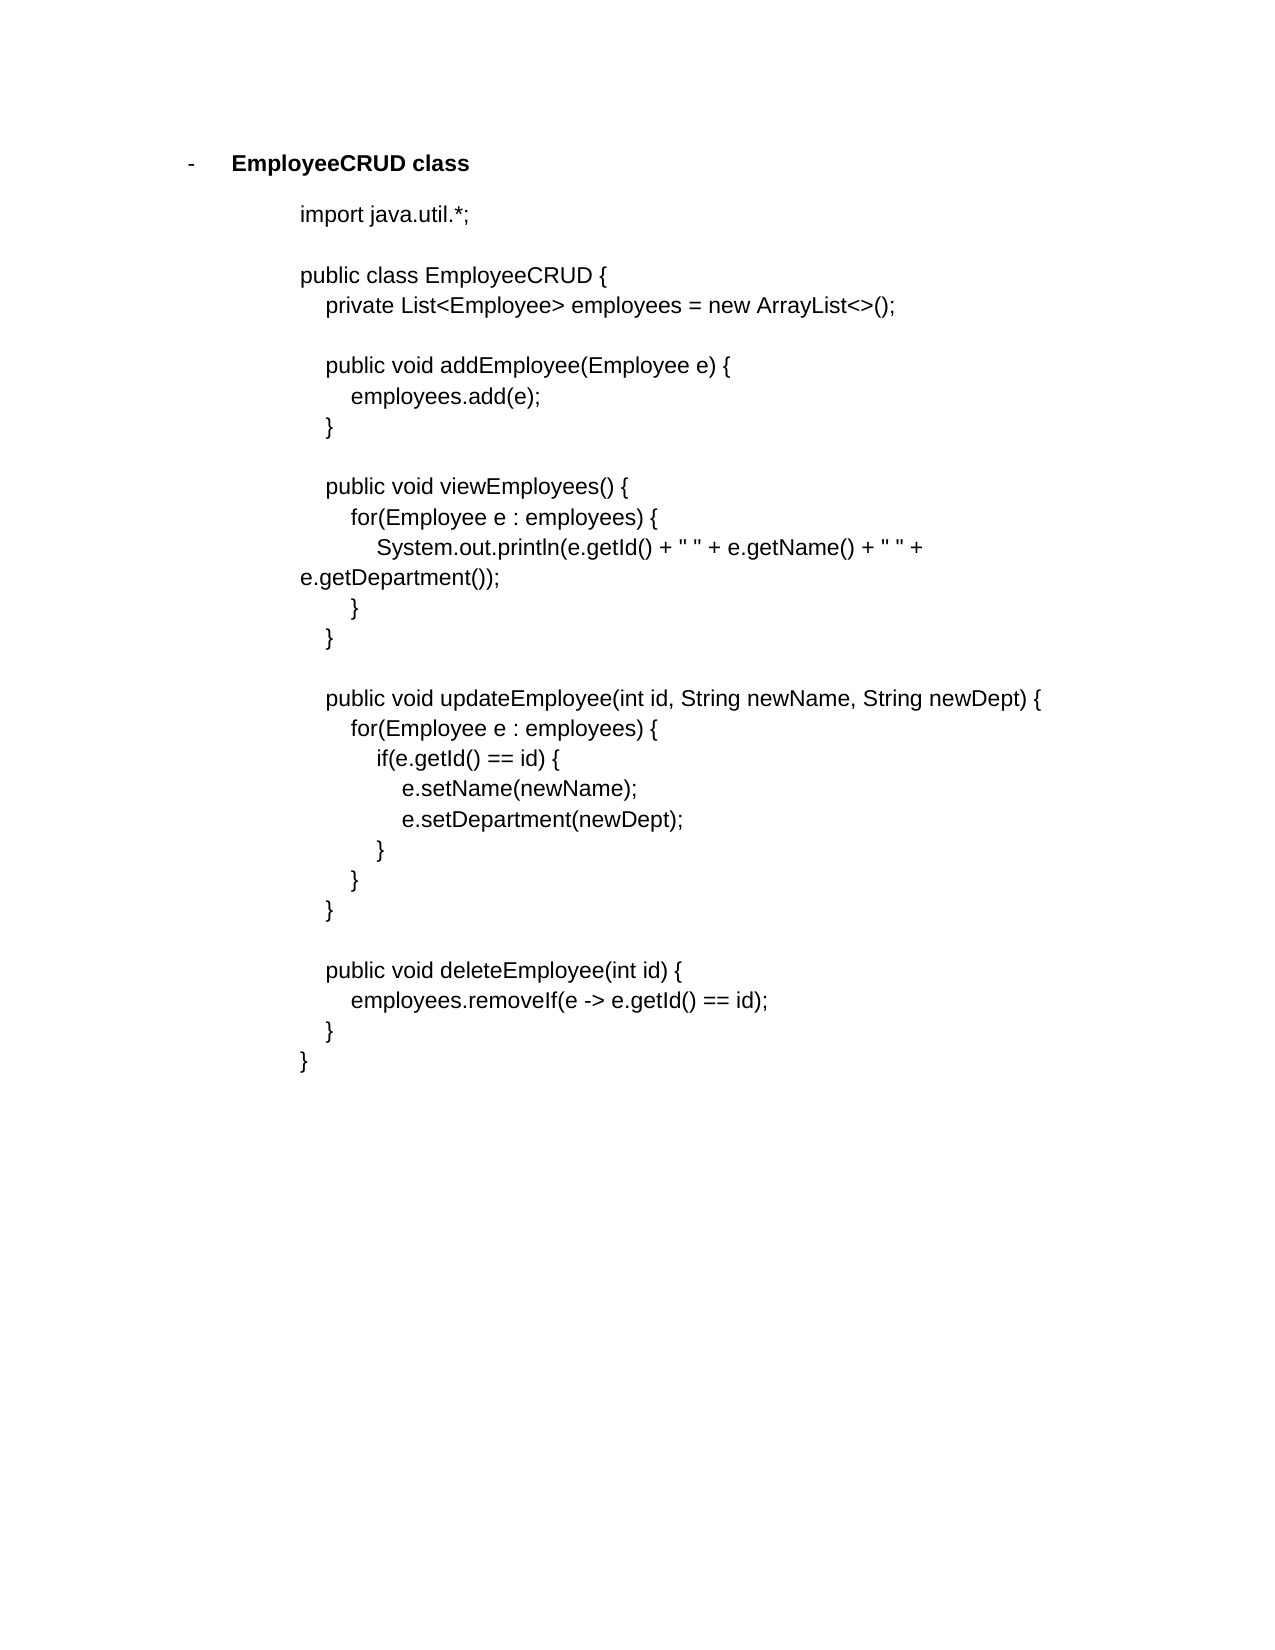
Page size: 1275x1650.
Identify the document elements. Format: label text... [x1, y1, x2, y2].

text e.setName(newName); [300, 775, 1125, 802]
text } [300, 1017, 1125, 1043]
text employees.add(e); [300, 383, 1125, 409]
text } [300, 866, 1125, 892]
text } [300, 1047, 1125, 1073]
text } [300, 836, 1125, 862]
text public void deleteEmployee(int id) { [300, 957, 1125, 983]
text public void updateEmployee(int id, String newName, String newDept) { [300, 685, 1125, 711]
text } [300, 413, 1125, 439]
text public class EmployeeCRUD { [300, 262, 1125, 288]
text for(Employee e : employees) { [300, 715, 1125, 741]
text } [300, 624, 1125, 651]
list EmployeeCRUD class [187, 150, 1125, 176]
text import java.util.*; [300, 201, 1125, 228]
text private List<Employee> employees = new ArrayList<>(); [300, 292, 1125, 318]
text public void viewEmployees() { [300, 473, 1125, 499]
text public void addEmployee(Employee e) { [300, 352, 1125, 379]
text e.setDepartment(newDept); [300, 806, 1125, 832]
text employees.removeIf(e -> e.getId() == id); [300, 987, 1125, 1013]
text } [300, 896, 1125, 922]
text } [300, 594, 1125, 620]
text if(e.getId() == id) { [300, 745, 1125, 771]
text for(Employee e : employees) { [300, 503, 1125, 530]
text System.out.println(e.getId() + " " + e.getName() + " " + e.getDepartment()); [300, 534, 1125, 590]
